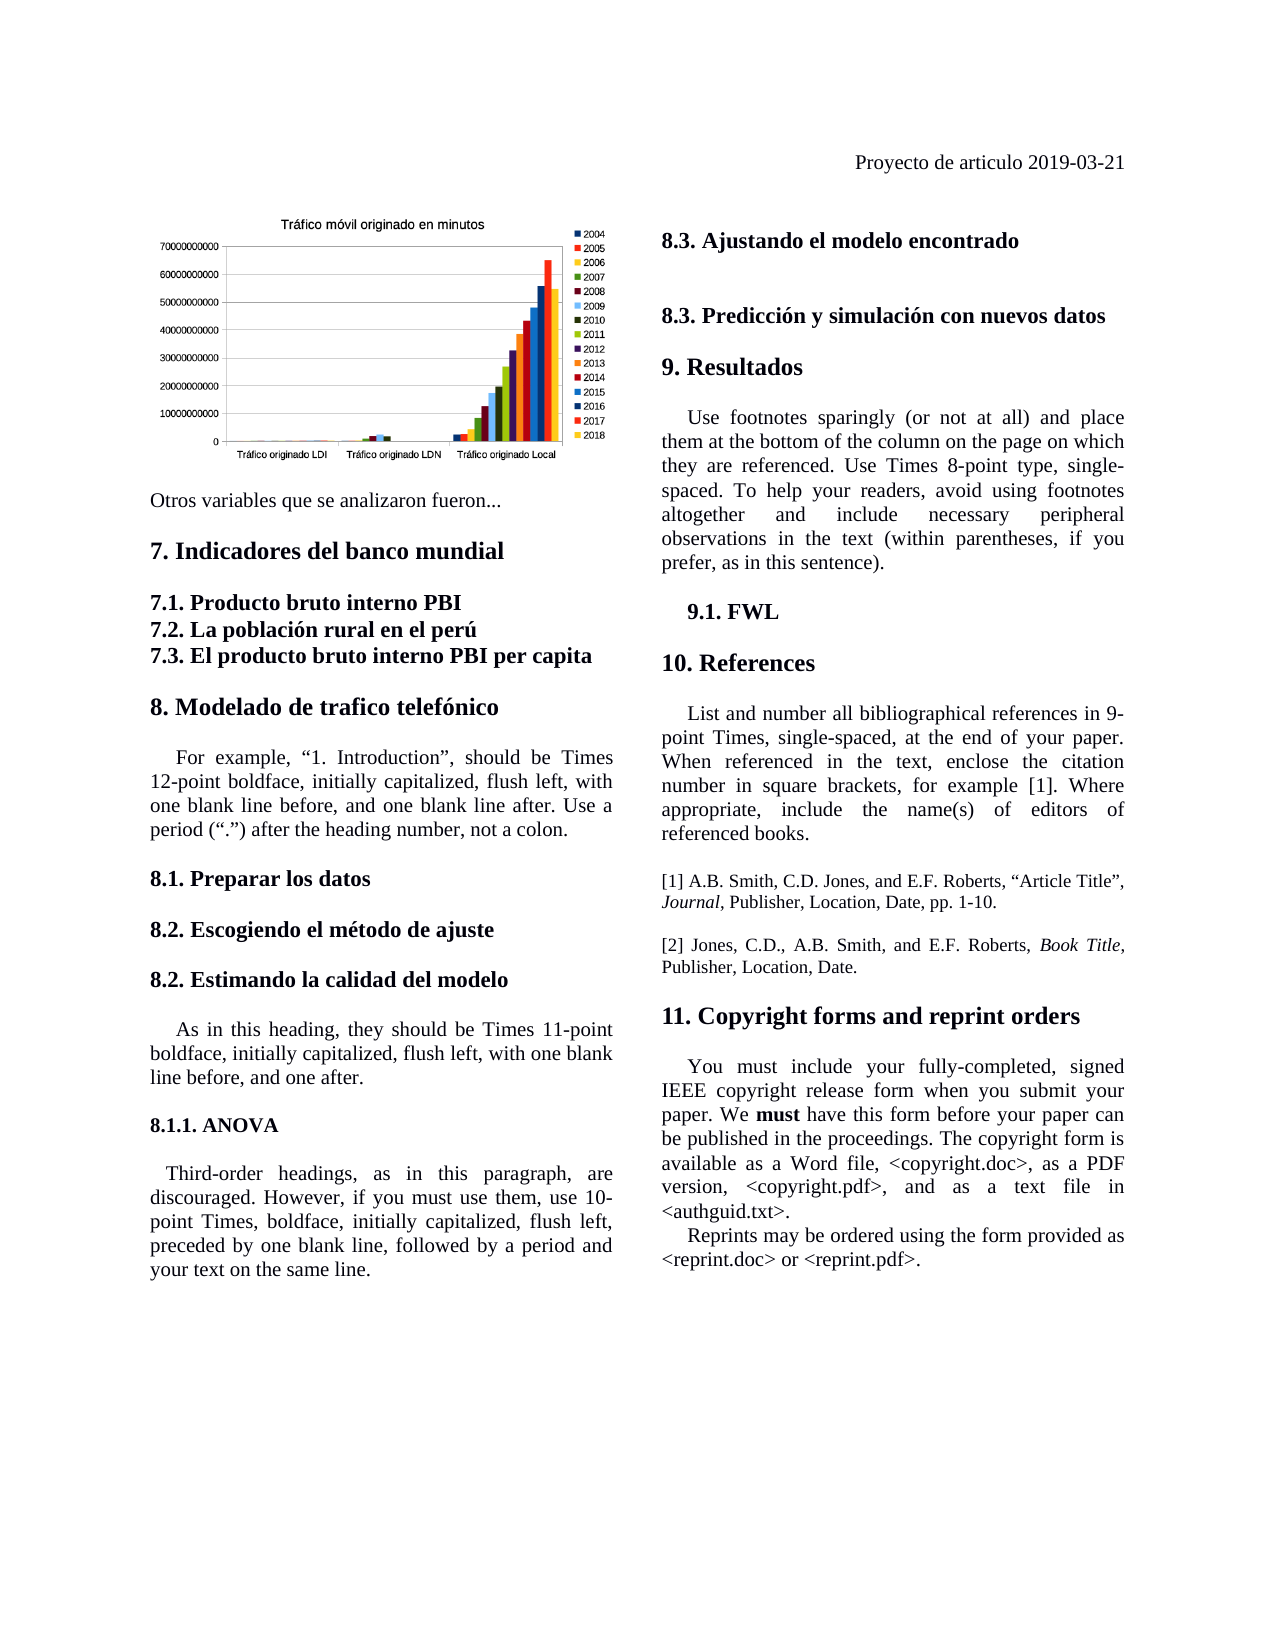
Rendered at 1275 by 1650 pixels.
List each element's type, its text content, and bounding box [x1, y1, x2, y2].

subtitle 8.2. Escogiendo el método de ajuste [150, 916, 613, 942]
text As in this heading, they should be Times 11-point boldface, initially capitalized, flush left, with one blank line before, and one after. [150, 1017, 613, 1089]
subtitle 7.2. La población rural en el perú [150, 616, 613, 642]
subtitle 8.2. Estimando la calidad del modelo [150, 966, 613, 993]
text Third-order headings, as in this paragraph, are discouraged. However, if you must use them, use 10-point Times, boldface, initially capitalized, flush left, preceded by one blank line, followed by a period and your text on the same line. [150, 1161, 613, 1281]
subtitle 9. Resultados [661, 352, 1125, 381]
text Otros variables que se analizaron fueron... [150, 488, 613, 512]
text 8.1.1. ANOVA [150, 1113, 613, 1137]
text [1] A.B. Smith, C.D. Jones, and E.F. Roberts, “Article Title”, Journal, Publisher, Location, Date, pp. 1-10. [661, 869, 1125, 913]
subtitle 8.3. Ajustando el modelo encontrado [661, 228, 1125, 254]
subtitle 11. Copyright forms and reprint orders [661, 1001, 1125, 1030]
text Use footnotes sparingly (or not at all) and place them at the bottom of the column on the page on which they are referenced. Use Times 8-point type, single-spaced. To help your readers, avoid using footnotes altogether and include necessary peripheral observations in the text (within parentheses, if you prefer, as in this sentence). [661, 405, 1125, 574]
subtitle 7.1. Producto bruto interno PBI [150, 589, 613, 616]
subtitle 7. Indicadores del banco mundial [150, 536, 613, 565]
text [2] Jones, C.D., A.B. Smith, and E.F. Roberts, Book Title, Publisher, Location, Date. [661, 934, 1125, 977]
subtitle 8.3. Predicción y simulación con nuevos datos [661, 302, 1125, 328]
text You must include your fully-completed, signed IEEE copyright release form when you submit your paper. We must have this form before your paper can be published in the proceedings. The copyright form is available as a Word file, <copyright.doc>, as a PDF version, <copyright.pdf>, and as a text file in <authguid.txt>. [661, 1054, 1125, 1223]
text For example, “1. Introduction”, should be Times 12-point boldface, initially capitalized, flush left, with one blank line before, and one blank line after. Use a period (“.”) after the heading number, not a colon. [150, 745, 613, 841]
subtitle 8. Modelado de trafico telefónico [150, 692, 613, 721]
subtitle 7.3. El producto bruto interno PBI per capita [150, 642, 613, 668]
subtitle 10. References [661, 648, 1125, 677]
picture [150, 203, 614, 465]
text Reprints may be ordered using the form provided as <reprint.doc> or <reprint.pdf>. [661, 1223, 1125, 1271]
subtitle 8.1. Preparar los datos [150, 866, 613, 892]
subtitle 9.1. FWL [661, 598, 1125, 624]
text List and number all bibliographical references in 9-point Times, single-spaced, at the end of your paper. When referenced in the text, enclose the citation number in square brackets, for example [1]. Where appropriate, include the name(s) of editors of referenced books. [661, 701, 1125, 845]
